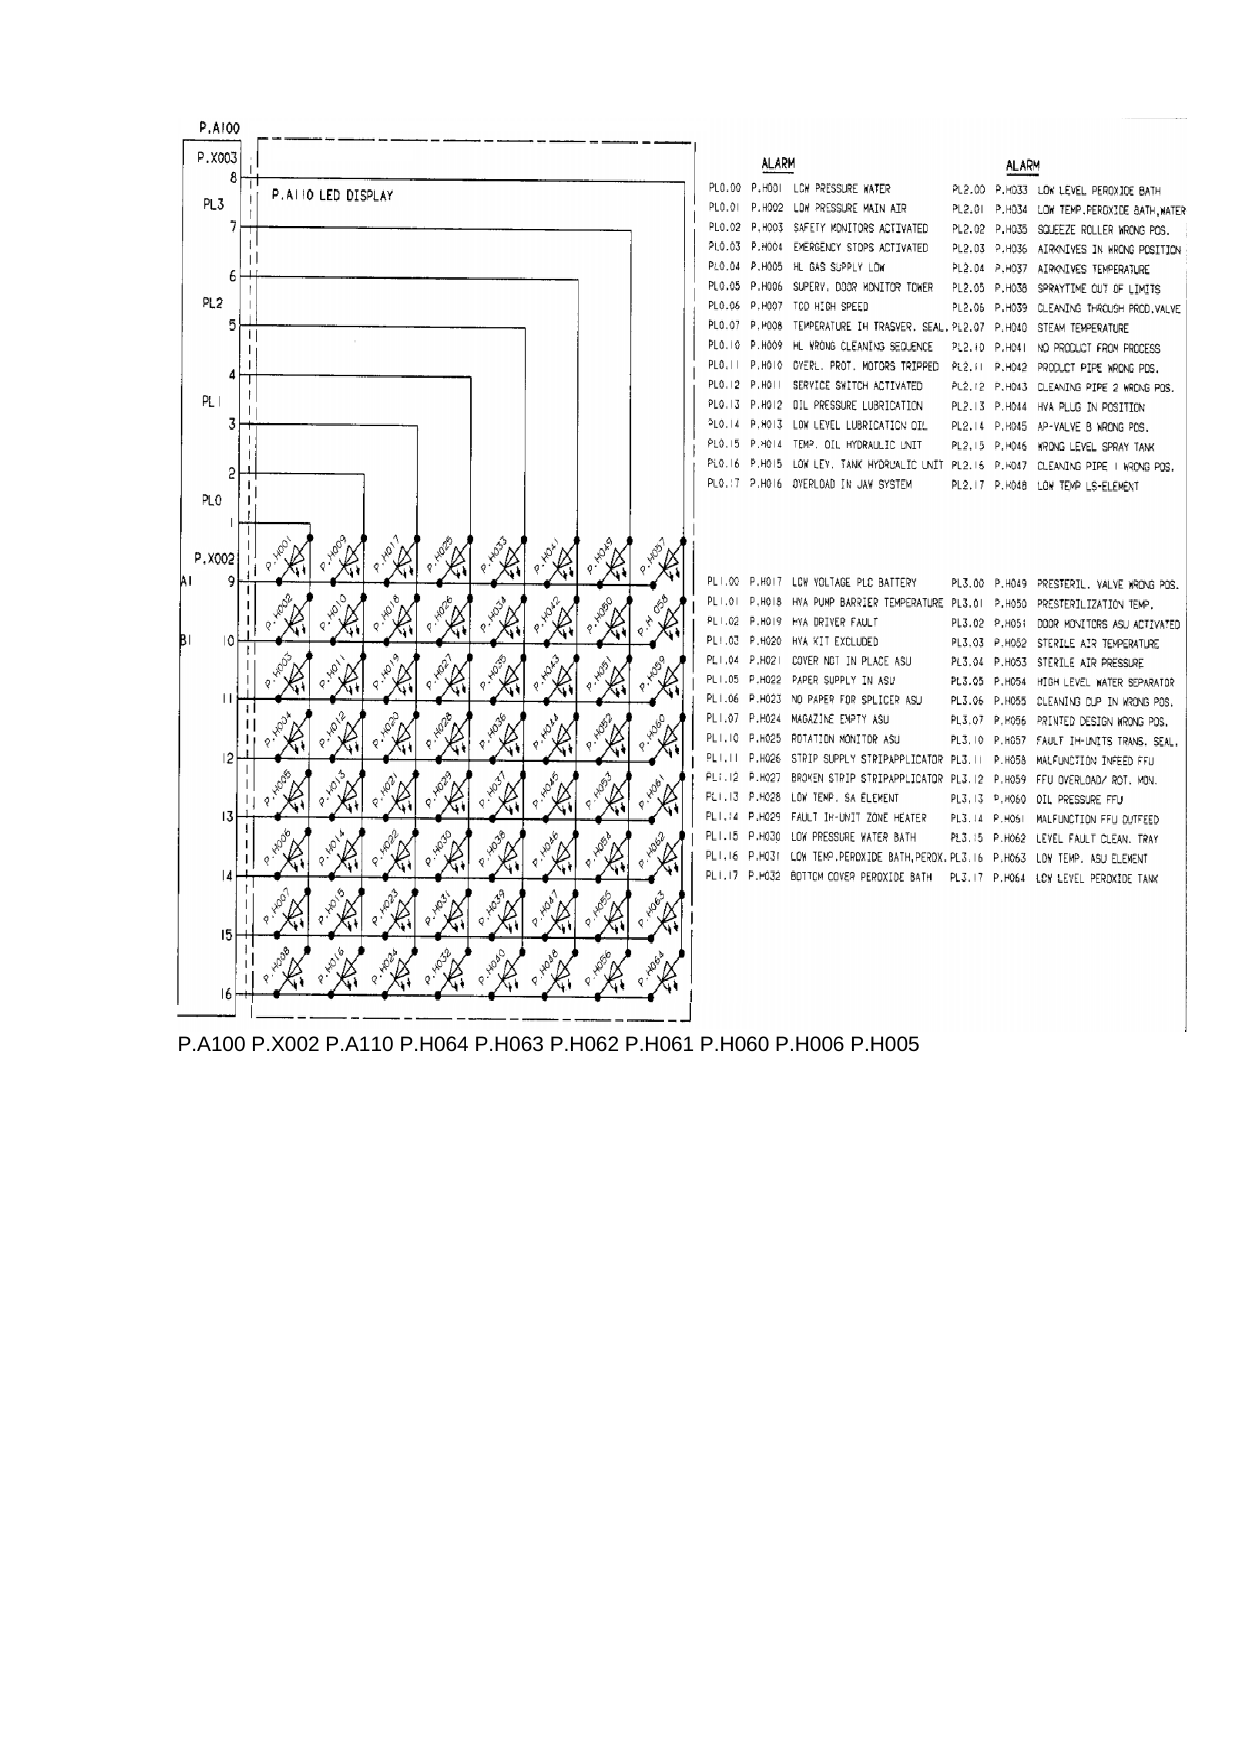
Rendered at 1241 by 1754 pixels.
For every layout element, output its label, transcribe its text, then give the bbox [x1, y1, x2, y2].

picture [177, 118, 1213, 1032]
text P.A100 P.X002 P.A110 P.H064 P.H063 P.H062 P.H061 P.H060 P.H006 P.H005 [177, 1032, 1152, 1056]
